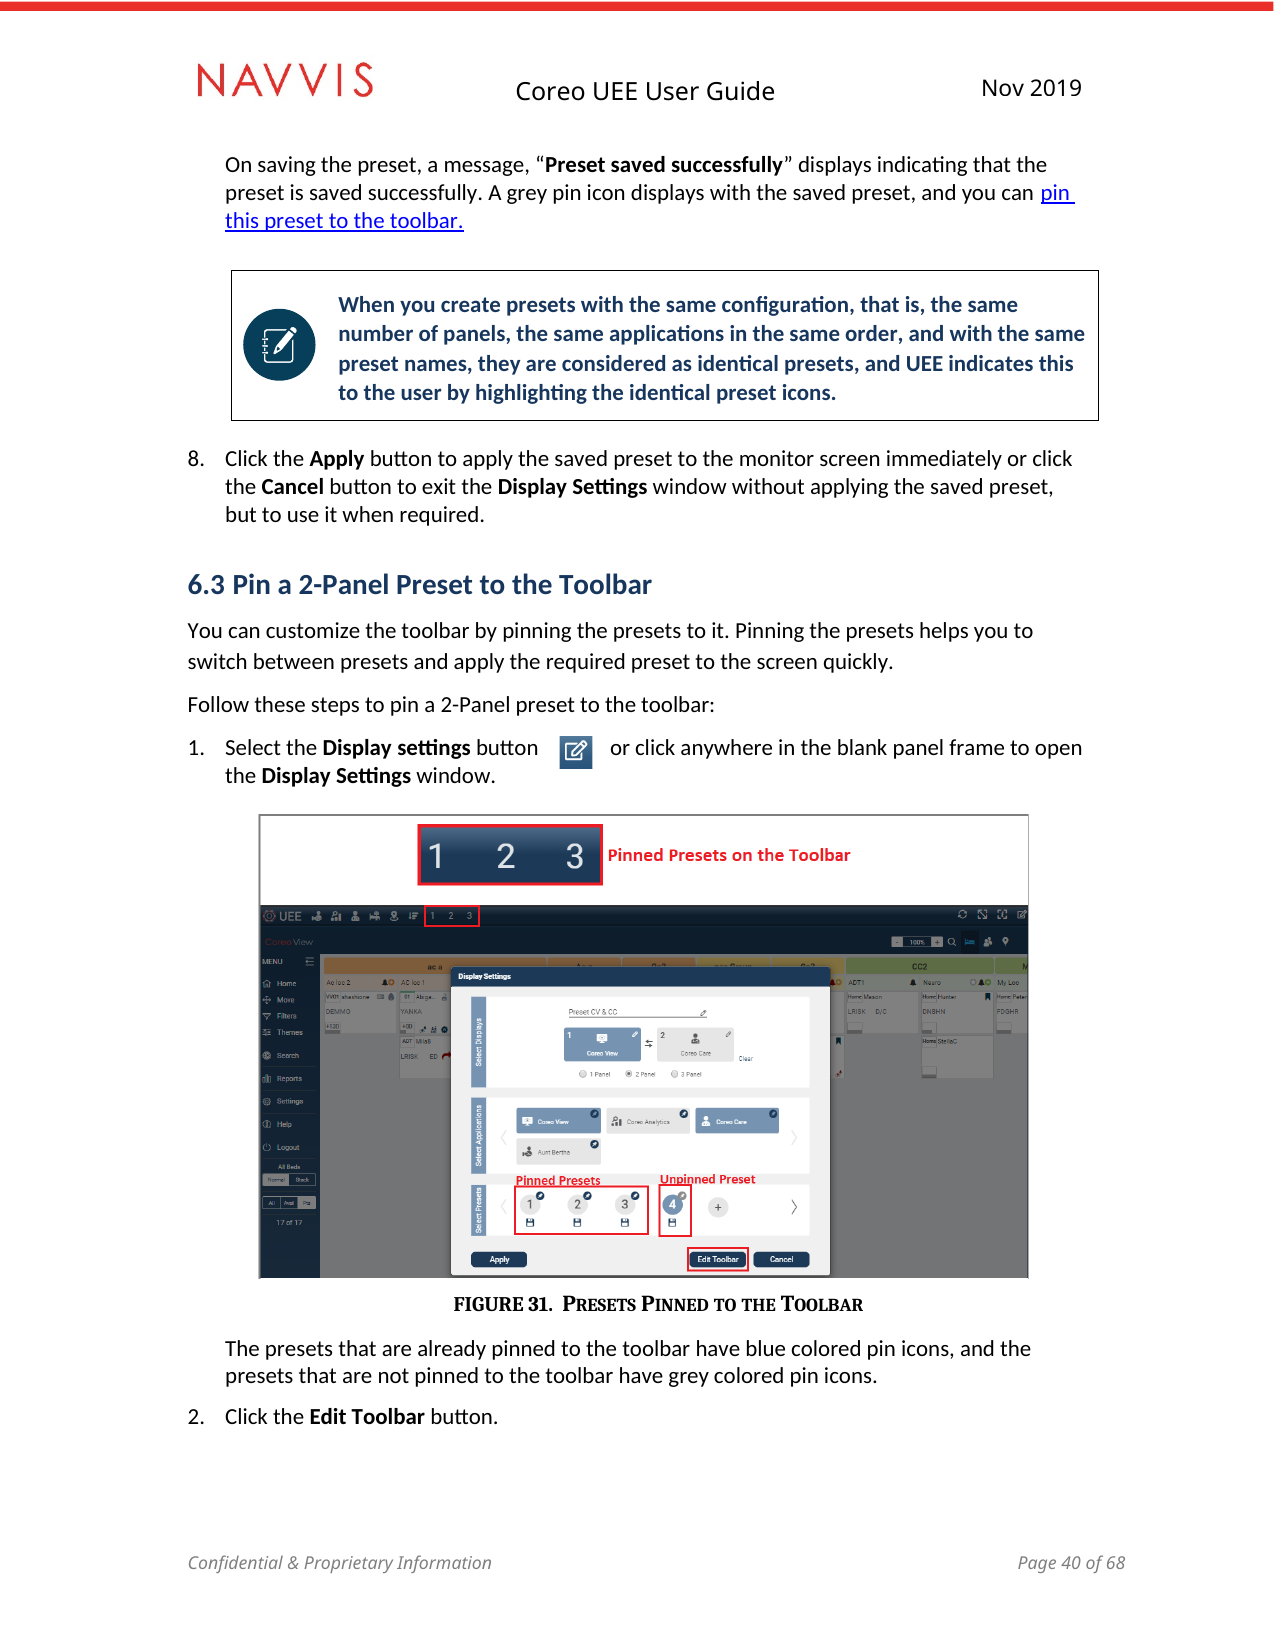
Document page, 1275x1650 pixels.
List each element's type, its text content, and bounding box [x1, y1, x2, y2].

text Presets Pinned to the Toolbar [229, 1291, 1087, 1317]
picture [257, 814, 1029, 1279]
list Select the Display settings button or click anywhere in the blank panel frame to open the Display Settings window. [187, 733, 1087, 789]
text The presets that are already pinned to the toolbar have blue colored pin icons, and the presets that are not pinned to the toolbar have grey colored pin icons. [225, 1334, 1087, 1390]
subtitle Pin a 2-Panel Preset to the Toolbar [187, 566, 1087, 602]
list Click the Edit Toolbar button. [187, 1402, 1087, 1430]
list Click the Apply button to apply the saved preset to the monitor screen immediately or click the Cancel button to exit the Display Settings window without applying the saved preset, but to use it when required. [187, 444, 1087, 528]
table_header When you create presets with the same configuration, that is, the same number of panels, the same applications in the same order, and with the same preset names, they are considered as identical presets, and UEE indicates this to the user by highlighting the identical preset icons. [327, 271, 1098, 420]
picture [187, 55, 383, 104]
picture [559, 736, 593, 769]
text You can customize the toolbar by pinning the presets to it. Pinning the presets helps you to switch between presets and apply the required preset to the screen quickly. [187, 616, 1087, 675]
text Follow these steps to pin a 2-Panel preset to the toolbar: [187, 690, 1087, 718]
text On saving the preset, a message, “Preset saved successfully” displays indicating that the preset is saved successfully. A grey pin icon displays with the saved preset, and you can pin this preset to the toolbar. [225, 150, 1087, 234]
table_header [232, 271, 327, 420]
